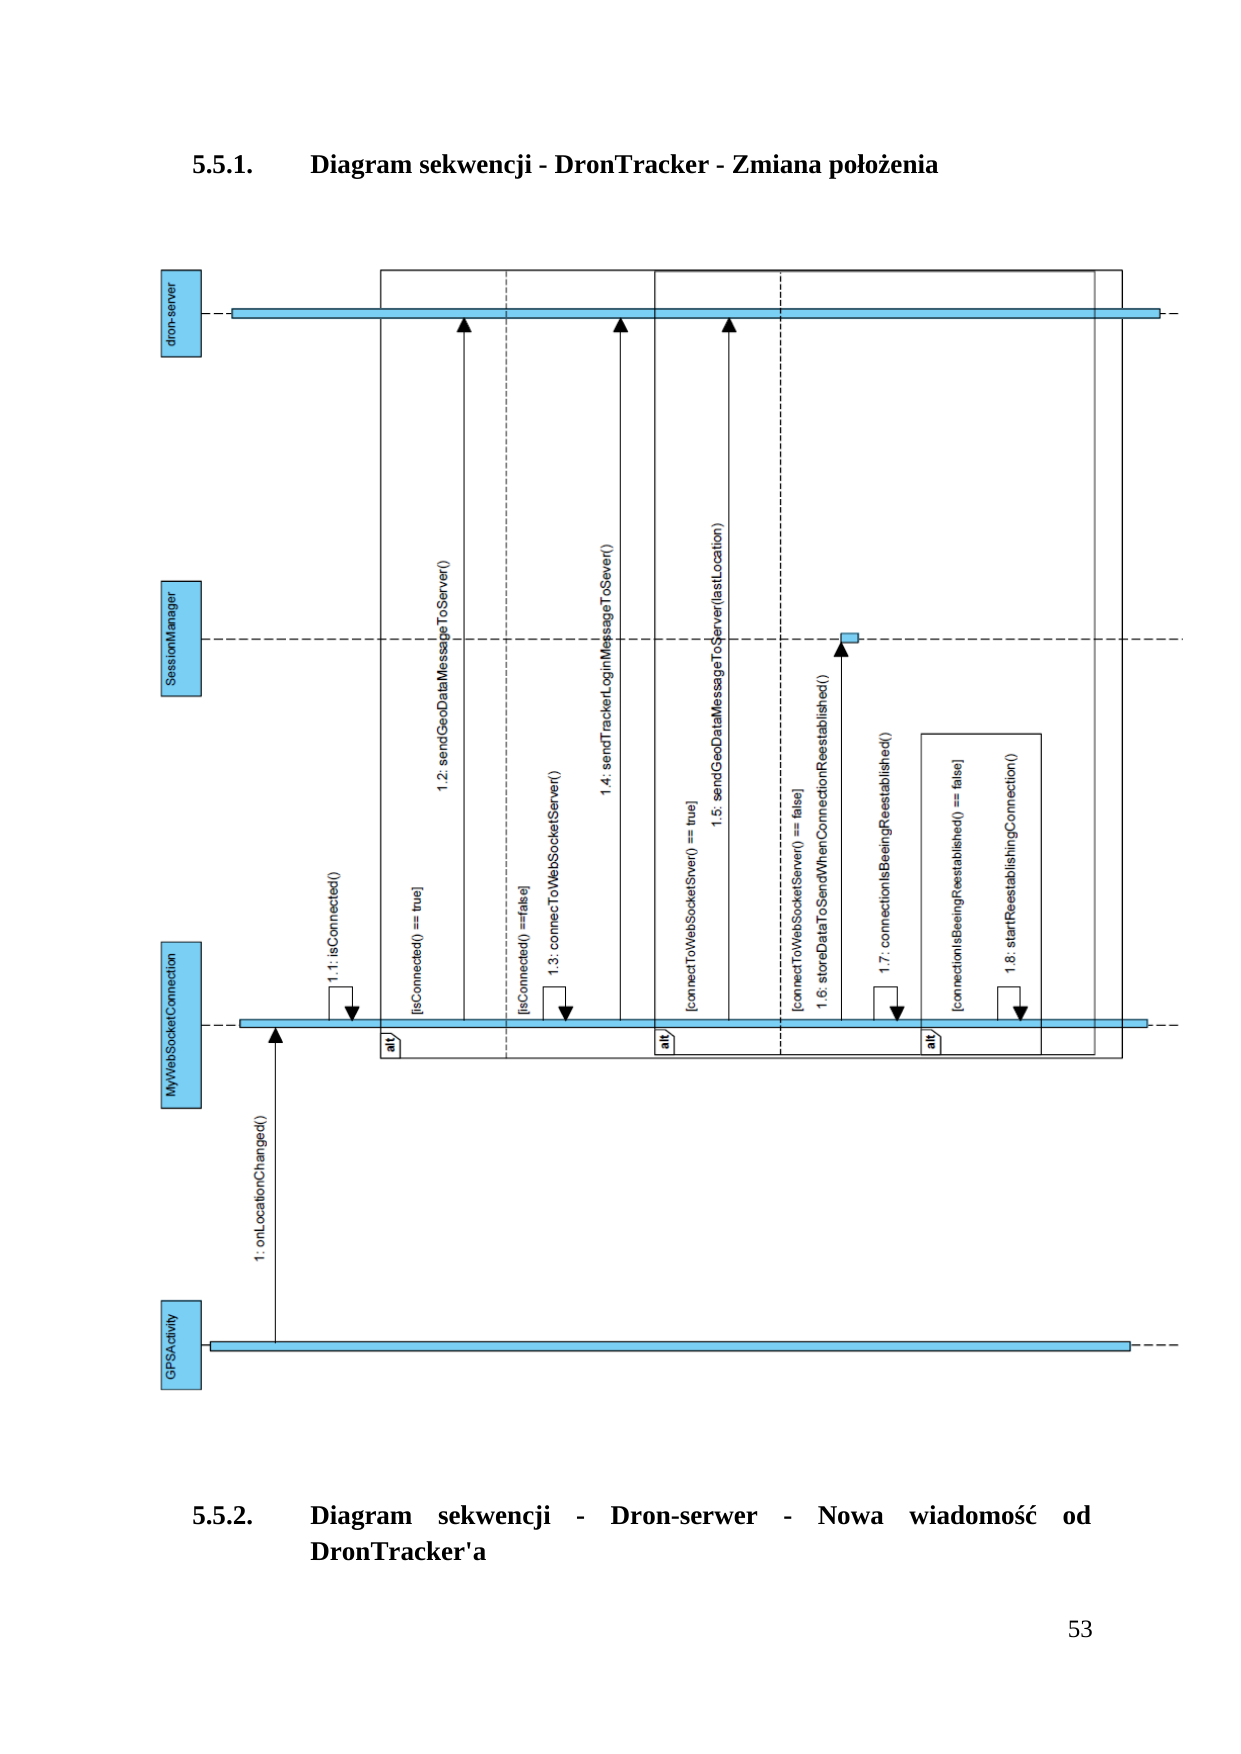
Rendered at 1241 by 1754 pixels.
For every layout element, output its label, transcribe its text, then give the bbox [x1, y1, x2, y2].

subtitle Diagram sekwencji - DronTracker - Zmiana położenia [192, 148, 1092, 179]
picture [147, 222, 1191, 1404]
subtitle Diagram sekwencji - Dron-serwer - Nowa wiadomość od DronTracker'a [192, 1499, 1092, 1566]
